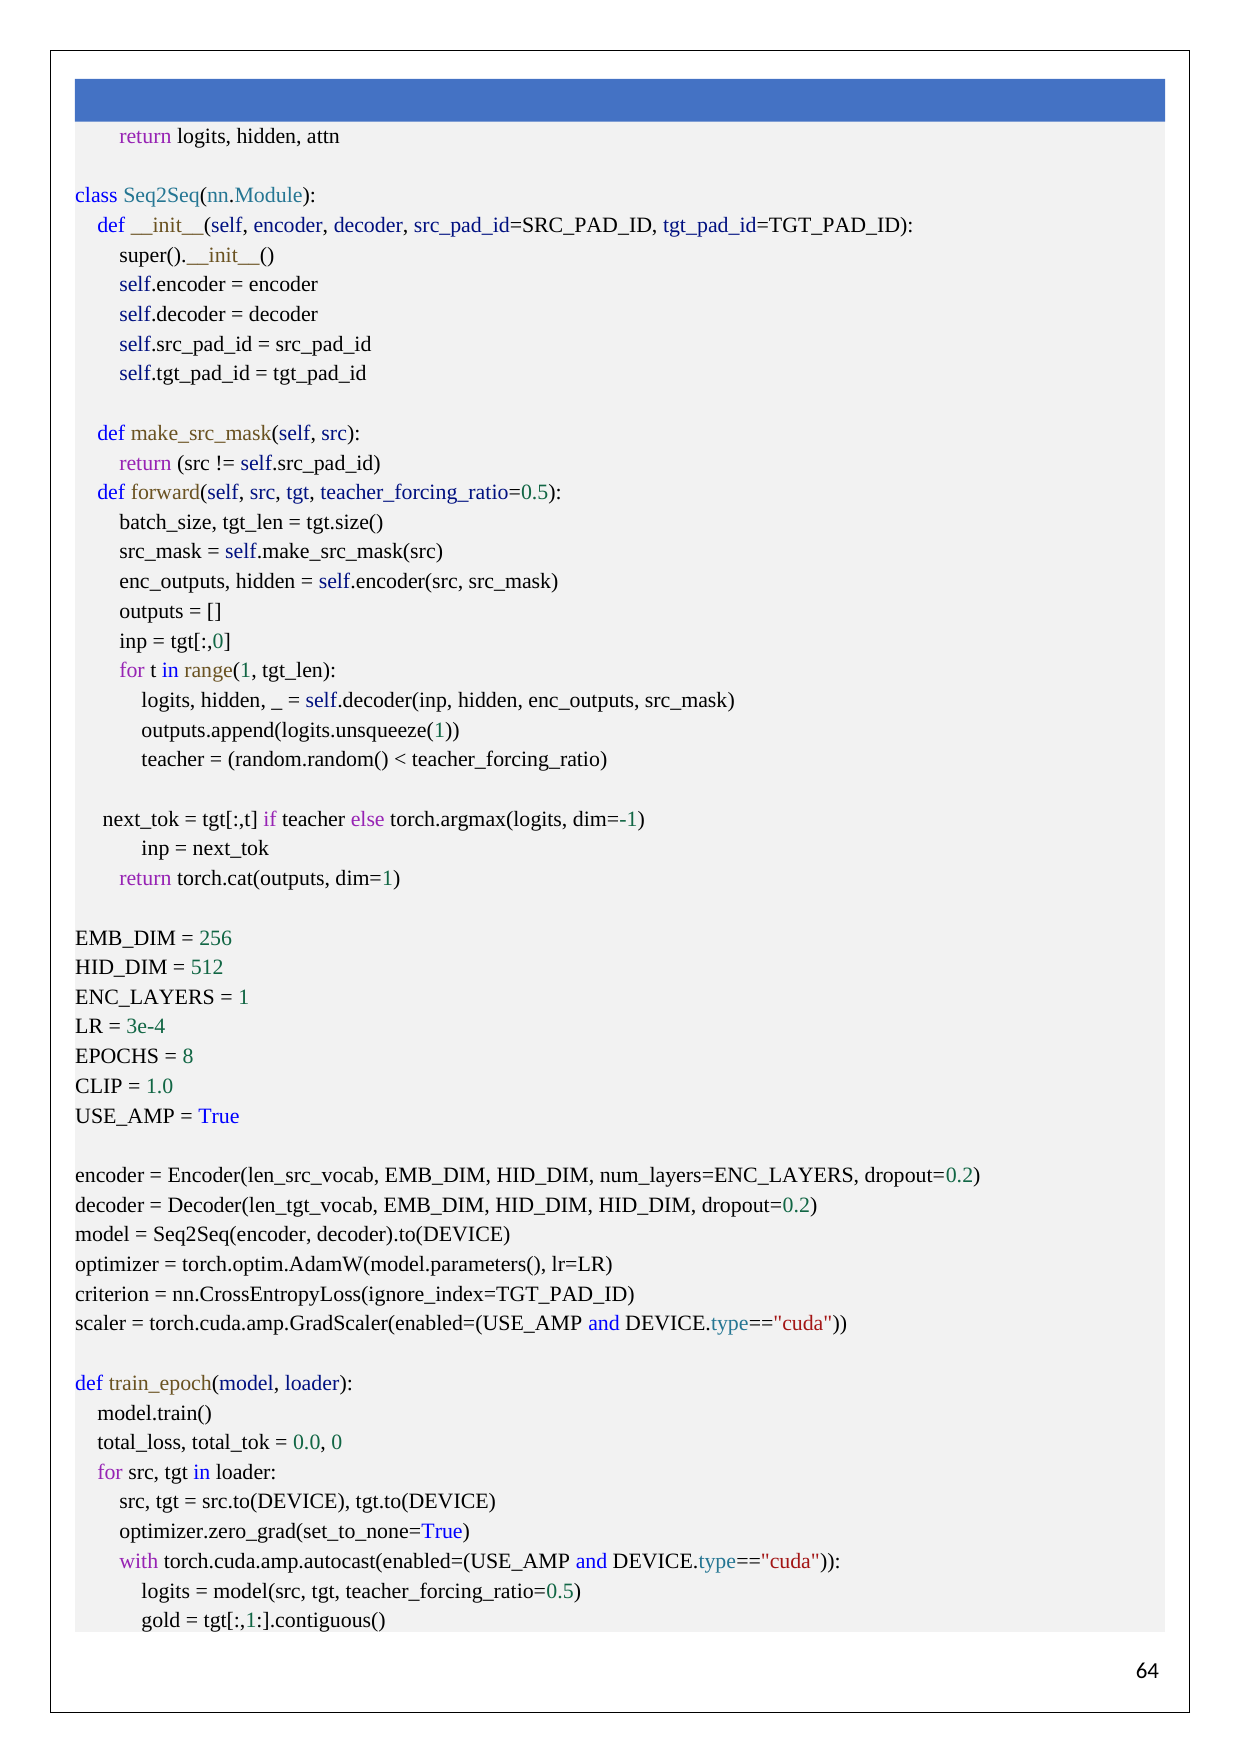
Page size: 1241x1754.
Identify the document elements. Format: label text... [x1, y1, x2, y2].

text inp = next_tok [75, 831, 1165, 861]
text EMB_DIM = 256 [75, 920, 1165, 950]
text model.train() [75, 1395, 1165, 1425]
text ENC_LAYERS = 1 [75, 979, 1165, 1009]
text self.encoder = encoder [75, 267, 1165, 297]
text teacher = (random.random() < teacher_forcing_ratio) [75, 742, 1165, 772]
text criterion = nn.CrossEntropyLoss(ignore_index=TGT_PAD_ID) [75, 1276, 1165, 1306]
text enc_outputs, hidden = self.encoder(src, src_mask) [75, 564, 1165, 593]
text def __init__(self, encoder, decoder, src_pad_id=SRC_PAD_ID, tgt_pad_id=TGT_PAD_ID): [75, 207, 1165, 237]
text self.tgt_pad_id = tgt_pad_id [75, 356, 1165, 386]
text def train_epoch(model, loader): [75, 1365, 1165, 1395]
text next_tok = tgt[:,t] if teacher else torch.argmax(logits, dim=-1) [75, 801, 1165, 831]
text optimizer = torch.optim.AdamW(model.parameters(), lr=LR) [75, 1247, 1165, 1276]
text gold = tgt[:,1:].contiguous() [75, 1603, 1165, 1632]
text src_mask = self.make_src_mask(src) [75, 534, 1165, 564]
text def make_src_mask(self, src): [75, 415, 1165, 445]
text outputs.append(logits.unsqueeze(1)) [75, 712, 1165, 742]
text optimizer.zero_grad(set_to_none=True) [75, 1514, 1165, 1543]
text return logits, hidden, attn [75, 122, 1165, 148]
text LR = 3e-4 [75, 1009, 1165, 1039]
text logits, hidden, _ = self.decoder(inp, hidden, enc_outputs, src_mask) [75, 682, 1165, 712]
text logits = model(src, tgt, teacher_forcing_ratio=0.5) [75, 1573, 1165, 1603]
text batch_size, tgt_len = tgt.size() [75, 504, 1165, 534]
text def forward(self, src, tgt, teacher_forcing_ratio=0.5): [75, 475, 1165, 504]
text with torch.cuda.amp.autocast(enabled=(USE_AMP and DEVICE.type=="cuda")): [75, 1543, 1165, 1573]
text for src, tgt in loader: [75, 1454, 1165, 1484]
text HID_DIM = 512 [75, 950, 1165, 979]
text super().__init__() [75, 237, 1165, 267]
text encoder = Encoder(len_src_vocab, EMB_DIM, HID_DIM, num_layers=ENC_LAYERS, dropout=0.2) [75, 1157, 1165, 1187]
text USE_AMP = True [75, 1098, 1165, 1128]
text decoder = Decoder(len_tgt_vocab, EMB_DIM, HID_DIM, HID_DIM, dropout=0.2) [75, 1187, 1165, 1217]
text total_loss, total_tok = 0.0, 0 [75, 1425, 1165, 1454]
text inp = tgt[:,0] [75, 623, 1165, 653]
text scaler = torch.cuda.amp.GradScaler(enabled=(USE_AMP and DEVICE.type=="cuda")) [75, 1306, 1165, 1336]
text self.src_pad_id = src_pad_id [75, 326, 1165, 356]
text EPOCHS = 8 [75, 1039, 1165, 1068]
text model = Seq2Seq(encoder, decoder).to(DEVICE) [75, 1217, 1165, 1247]
text class Seq2Seq(nn.Module): [75, 178, 1165, 207]
text for t in range(1, tgt_len): [75, 653, 1165, 682]
text return torch.cat(outputs, dim=1) [75, 861, 1165, 890]
text self.decoder = decoder [75, 297, 1165, 326]
text CLIP = 1.0 [75, 1068, 1165, 1098]
text return (src != self.src_pad_id) [75, 445, 1165, 475]
text src, tgt = src.to(DEVICE), tgt.to(DEVICE) [75, 1484, 1165, 1514]
text outputs = [] [75, 593, 1165, 623]
